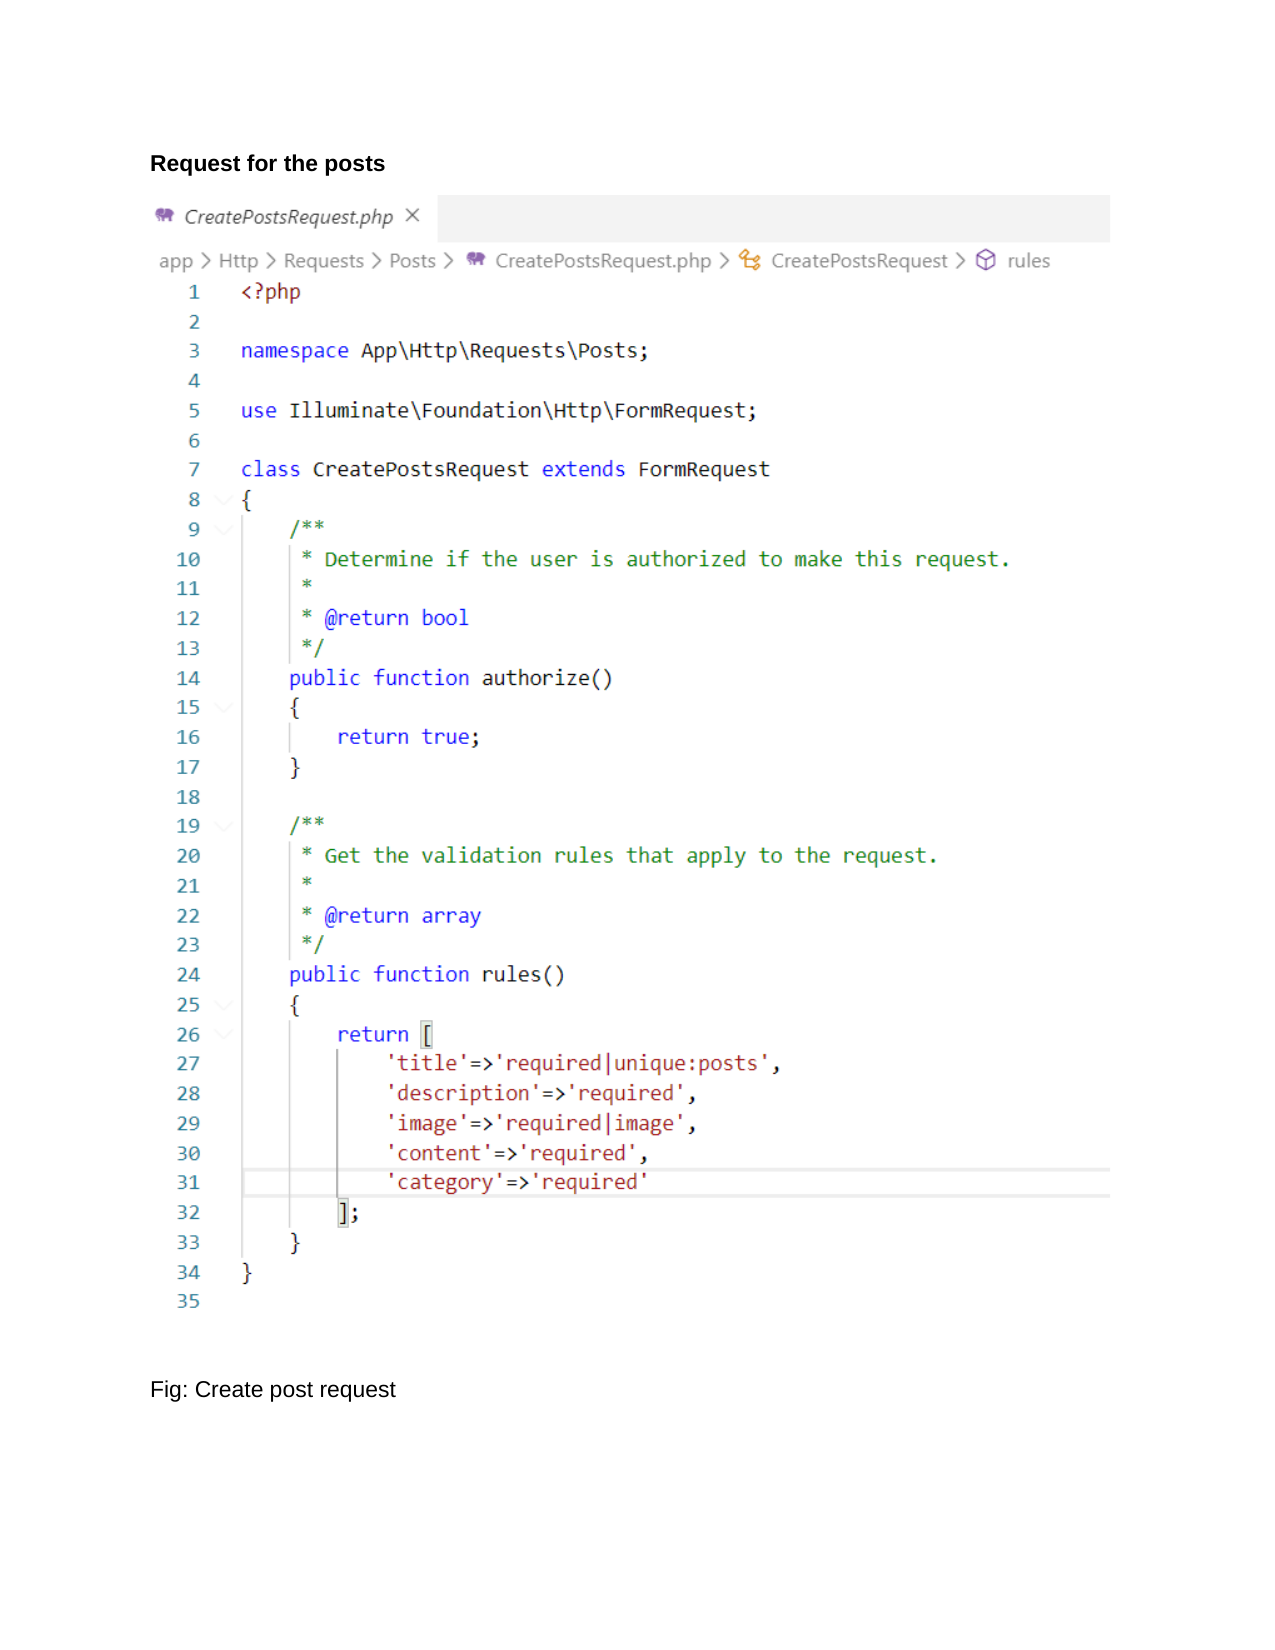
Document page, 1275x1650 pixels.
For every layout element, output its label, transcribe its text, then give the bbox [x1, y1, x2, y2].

picture [150, 195, 1110, 1358]
text Request for the posts [150, 150, 1125, 176]
text Fig: Create post request [150, 1376, 1125, 1403]
